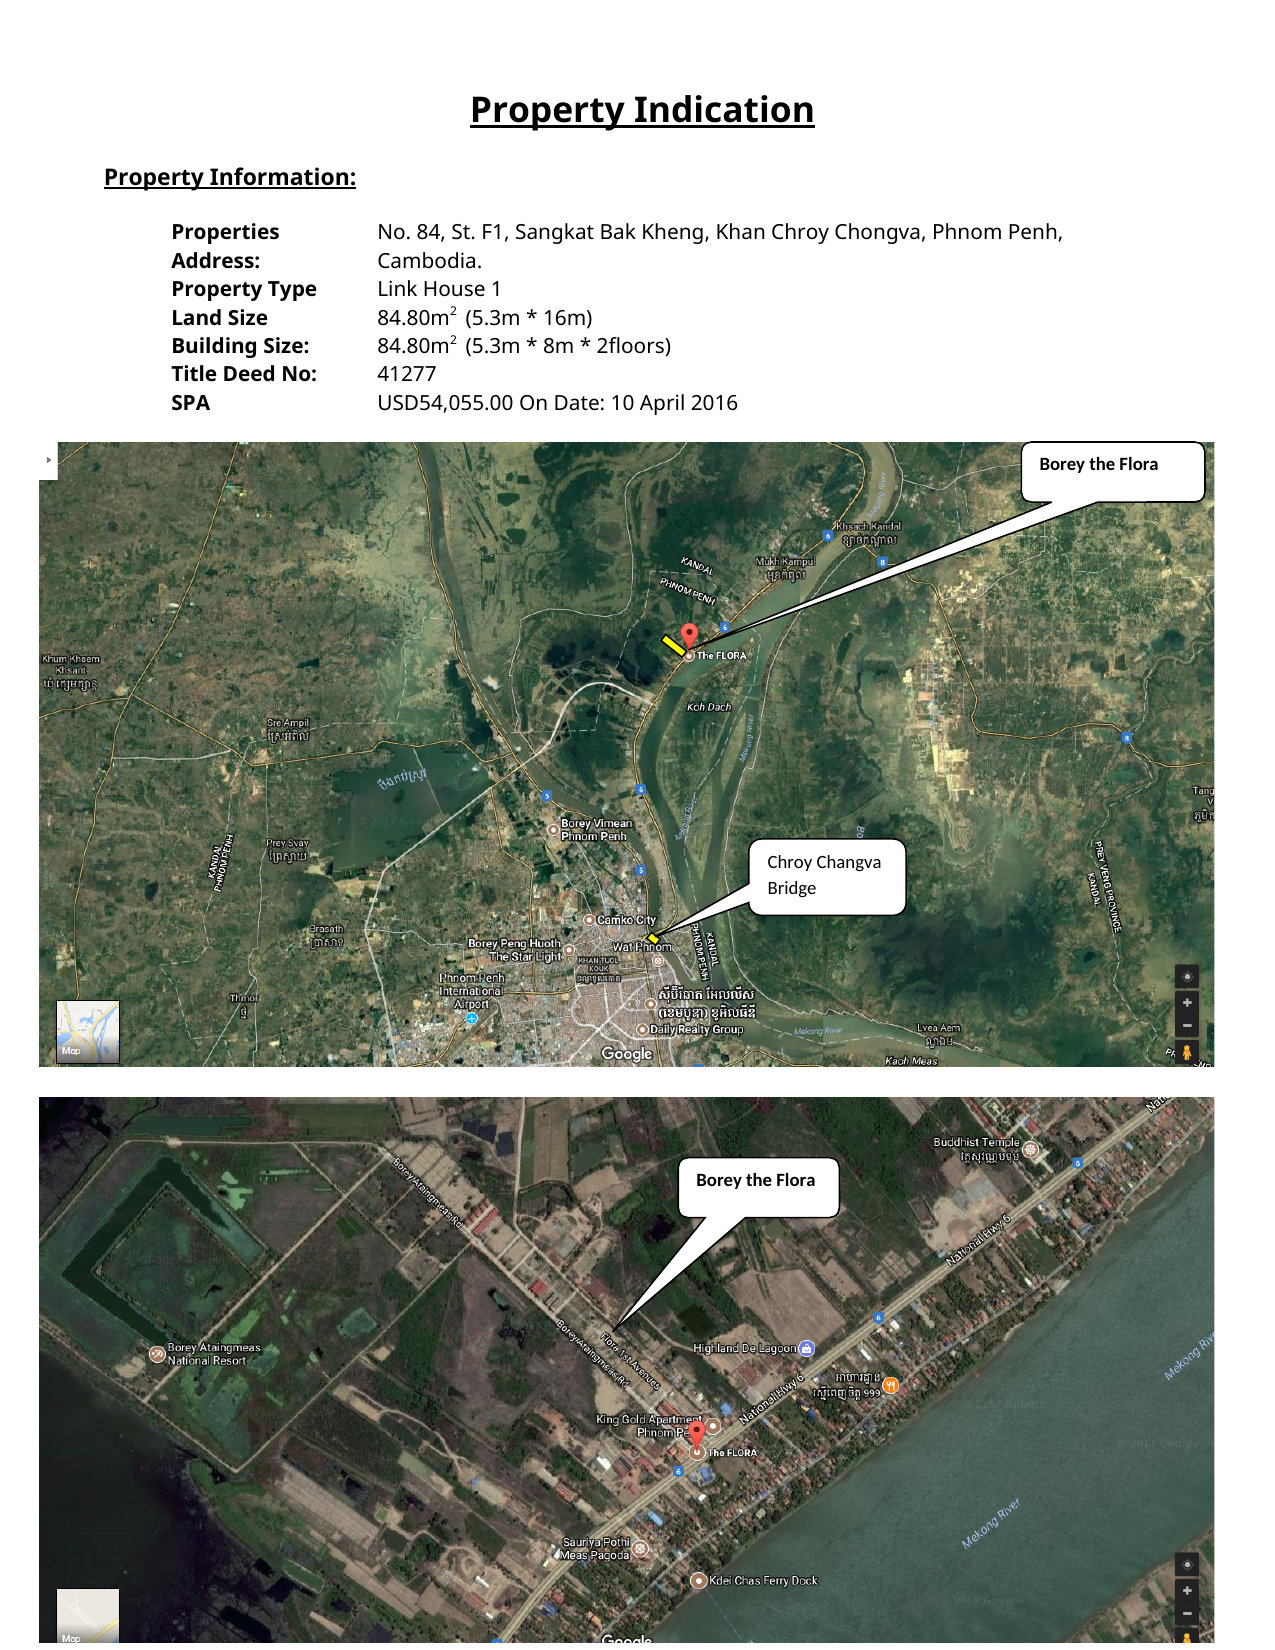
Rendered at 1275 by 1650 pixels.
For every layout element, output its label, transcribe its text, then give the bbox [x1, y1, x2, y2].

table_cell 41277 USD54,055.00 On Date: 10 April 2016 [366, 360, 1142, 416]
table_cell 84.80m2 (5.3m * 8m * 2floors) [366, 331, 1142, 359]
table_cell Link House 1 [366, 274, 1142, 303]
table_cell Land Size [160, 303, 366, 331]
text Property Information: [103, 161, 1181, 192]
picture [39, 442, 1215, 1067]
table_cell Building Size: [160, 331, 366, 359]
table_cell Property Type [160, 274, 366, 303]
table_cell 84.80m2 (5.3m * 16m) [366, 303, 1142, 331]
table_header No. 84, St. F1, Sangkat Bak Kheng, Khan Chroy Chongva, Phnom Penh, Cambodia. [366, 218, 1142, 274]
table_cell Title Deed No: SPA [160, 360, 366, 416]
text Property Indication [103, 84, 1181, 133]
table_header Properties Address: [160, 218, 366, 274]
picture [39, 1097, 1215, 1643]
